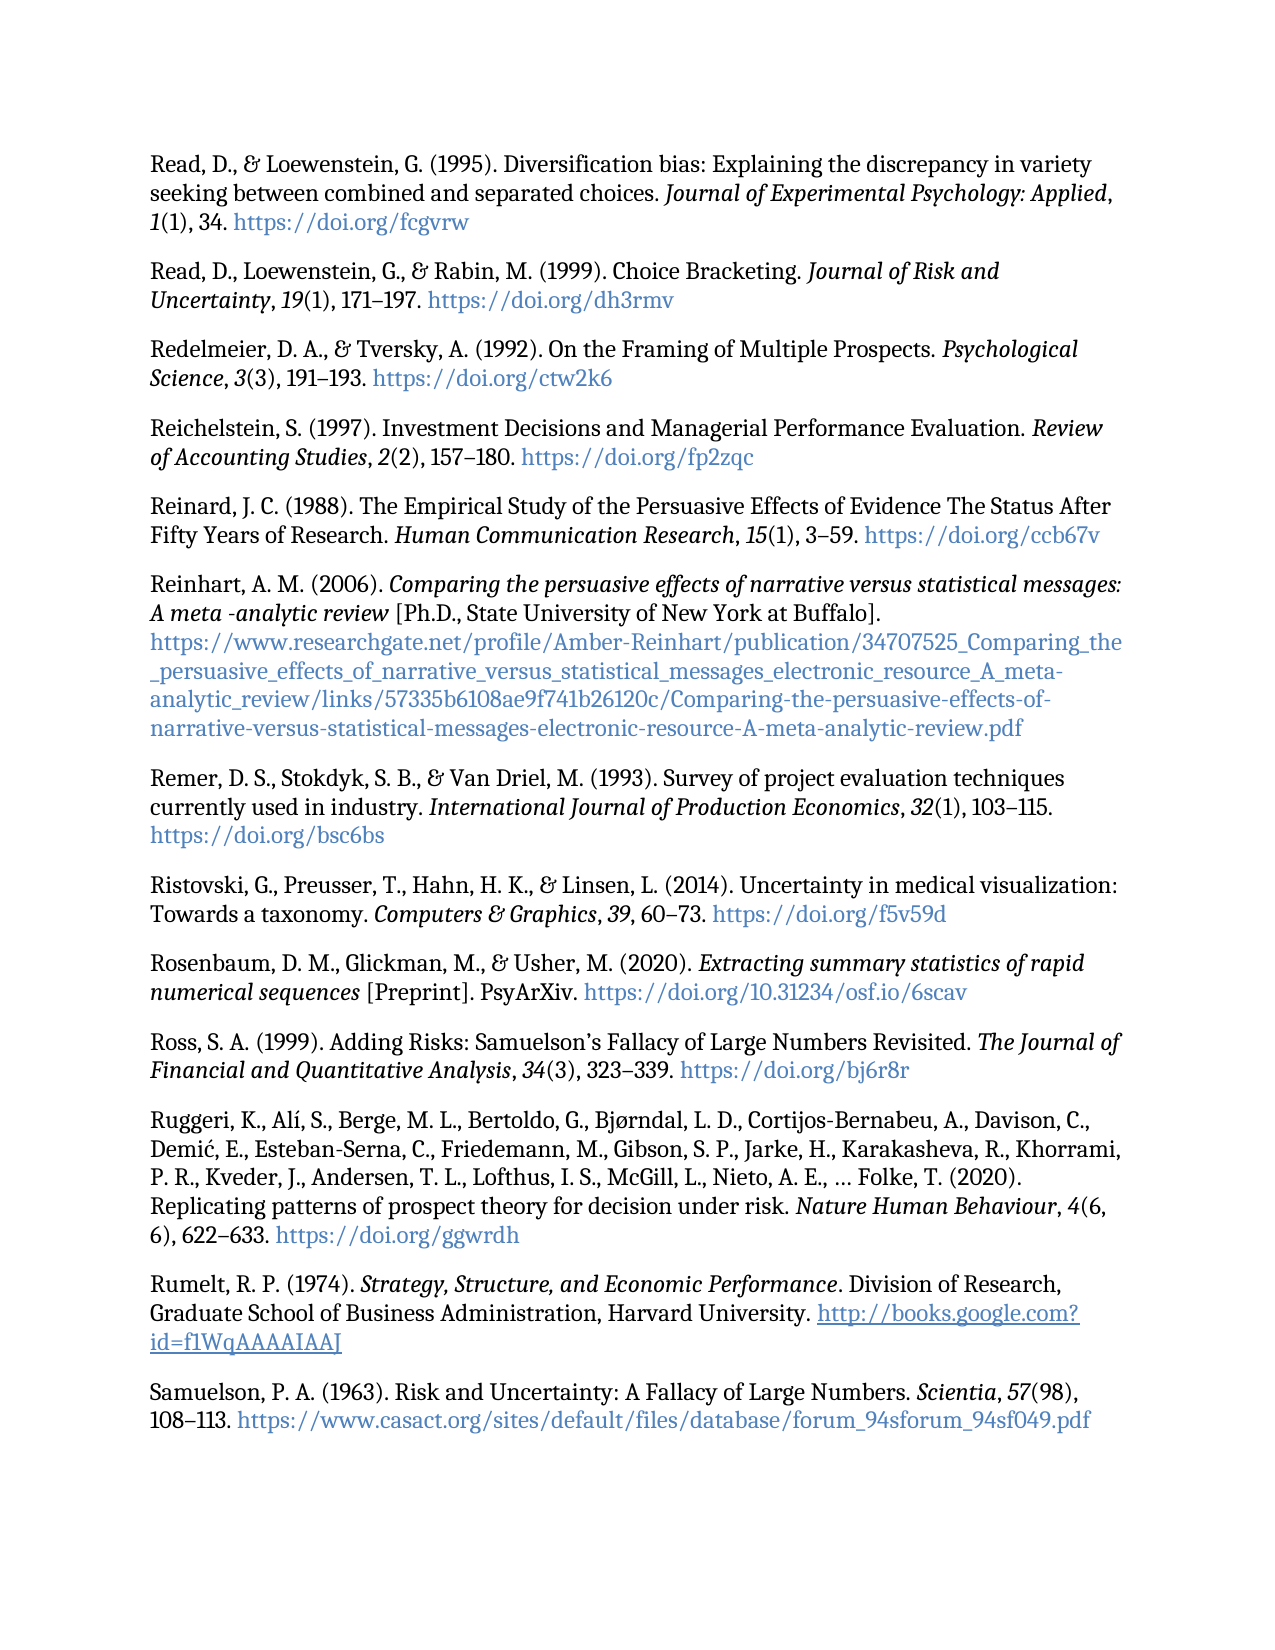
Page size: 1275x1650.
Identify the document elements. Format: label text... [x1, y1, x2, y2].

text Samuelson, P. A. (1963). Risk and Uncertainty: A Fallacy of Large Numbers. Scientia, 57(98), 108–113. https://www.casact.org/sites/default/files/database/forum_94sforum_94sf049.pdf [150, 1377, 1125, 1435]
text Ristovski, G., Preusser, T., Hahn, H. K., & Linsen, L. (2014). Uncertainty in medical visualization: Towards a taxonomy. Computers & Graphics, 39, 60–73. https://doi.org/f5v59d [150, 871, 1125, 928]
text Rosenbaum, D. M., Glickman, M., & Usher, M. (2020). Extracting summary statistics of rapid numerical sequences [Preprint]. PsyArXiv. https://doi.org/10.31234/osf.io/6scav [150, 949, 1125, 1007]
text Reinard, J. C. (1988). The Empirical Study of the Persuasive Effects of Evidence The Status After Fifty Years of Research. Human Communication Research, 15(1), 3–59. https://doi.org/ccb67v [150, 492, 1125, 549]
text Rumelt, R. P. (1974). Strategy, Structure, and Economic Performance. Division of Research, Graduate School of Business Administration, Harvard University. http://books.google.com?id=f1WqAAAAIAAJ [150, 1270, 1125, 1357]
text Ruggeri, K., Alí, S., Berge, M. L., Bertoldo, G., Bjørndal, L. D., Cortijos-Bernabeu, A., Davison, C., Demić, E., Esteban-Serna, C., Friedemann, M., Gibson, S. P., Jarke, H., Karakasheva, R., Khorrami, P. R., Kveder, J., Andersen, T. L., Lofthus, I. S., McGill, L., Nieto, A. E., … Folke, T. (2020). Replicating patterns of prospect theory for decision under risk. Nature Human Behaviour, 4(6, 6), 622–633. https://doi.org/ggwrdh [150, 1106, 1125, 1249]
text Remer, D. S., Stokdyk, S. B., & Van Driel, M. (1993). Survey of project evaluation techniques currently used in industry. International Journal of Production Economics, 32(1), 103–115. https://doi.org/bsc6bs [150, 764, 1125, 850]
text Read, D., & Loewenstein, G. (1995). Diversification bias: Explaining the discrepancy in variety seeking between combined and separated choices. Journal of Experimental Psychology: Applied, 1(1), 34. https://doi.org/fcgvrw [150, 150, 1125, 236]
text Read, D., Loewenstein, G., & Rabin, M. (1999). Choice Bracketing. Journal of Risk and Uncertainty, 19(1), 171–197. https://doi.org/dh3rmv [150, 257, 1125, 314]
text Ross, S. A. (1999). Adding Risks: Samuelson’s Fallacy of Large Numbers Revisited. The Journal of Financial and Quantitative Analysis, 34(3), 323–339. https://doi.org/bj6r8r [150, 1027, 1125, 1085]
text Redelmeier, D. A., & Tversky, A. (1992). On the Framing of Multiple Prospects. Psychological Science, 3(3), 191–193. https://doi.org/ctw2k6 [150, 335, 1125, 393]
text Reinhart, A. M. (2006). Comparing the persuasive effects of narrative versus statistical messages: A meta -analytic review [Ph.D., State University of New York at Buffalo]. https://www.researchgate.net/profile/Amber-Reinhart/publication/34707525_Comparing_the_persuasive_effects_of_narrative_versus_statistical_messages_electronic_resource_A_meta-analytic_review/links/57335b6108ae9f741b26120c/Comparing-the-persuasive-effects-of-narrative-versus-statistical-messages-electronic-resource-A-meta-analytic-review.pdf [150, 570, 1125, 743]
text Reichelstein, S. (1997). Investment Decisions and Managerial Performance Evaluation. Review of Accounting Studies, 2(2), 157–180. https://doi.org/fp2zqc [150, 414, 1125, 471]
